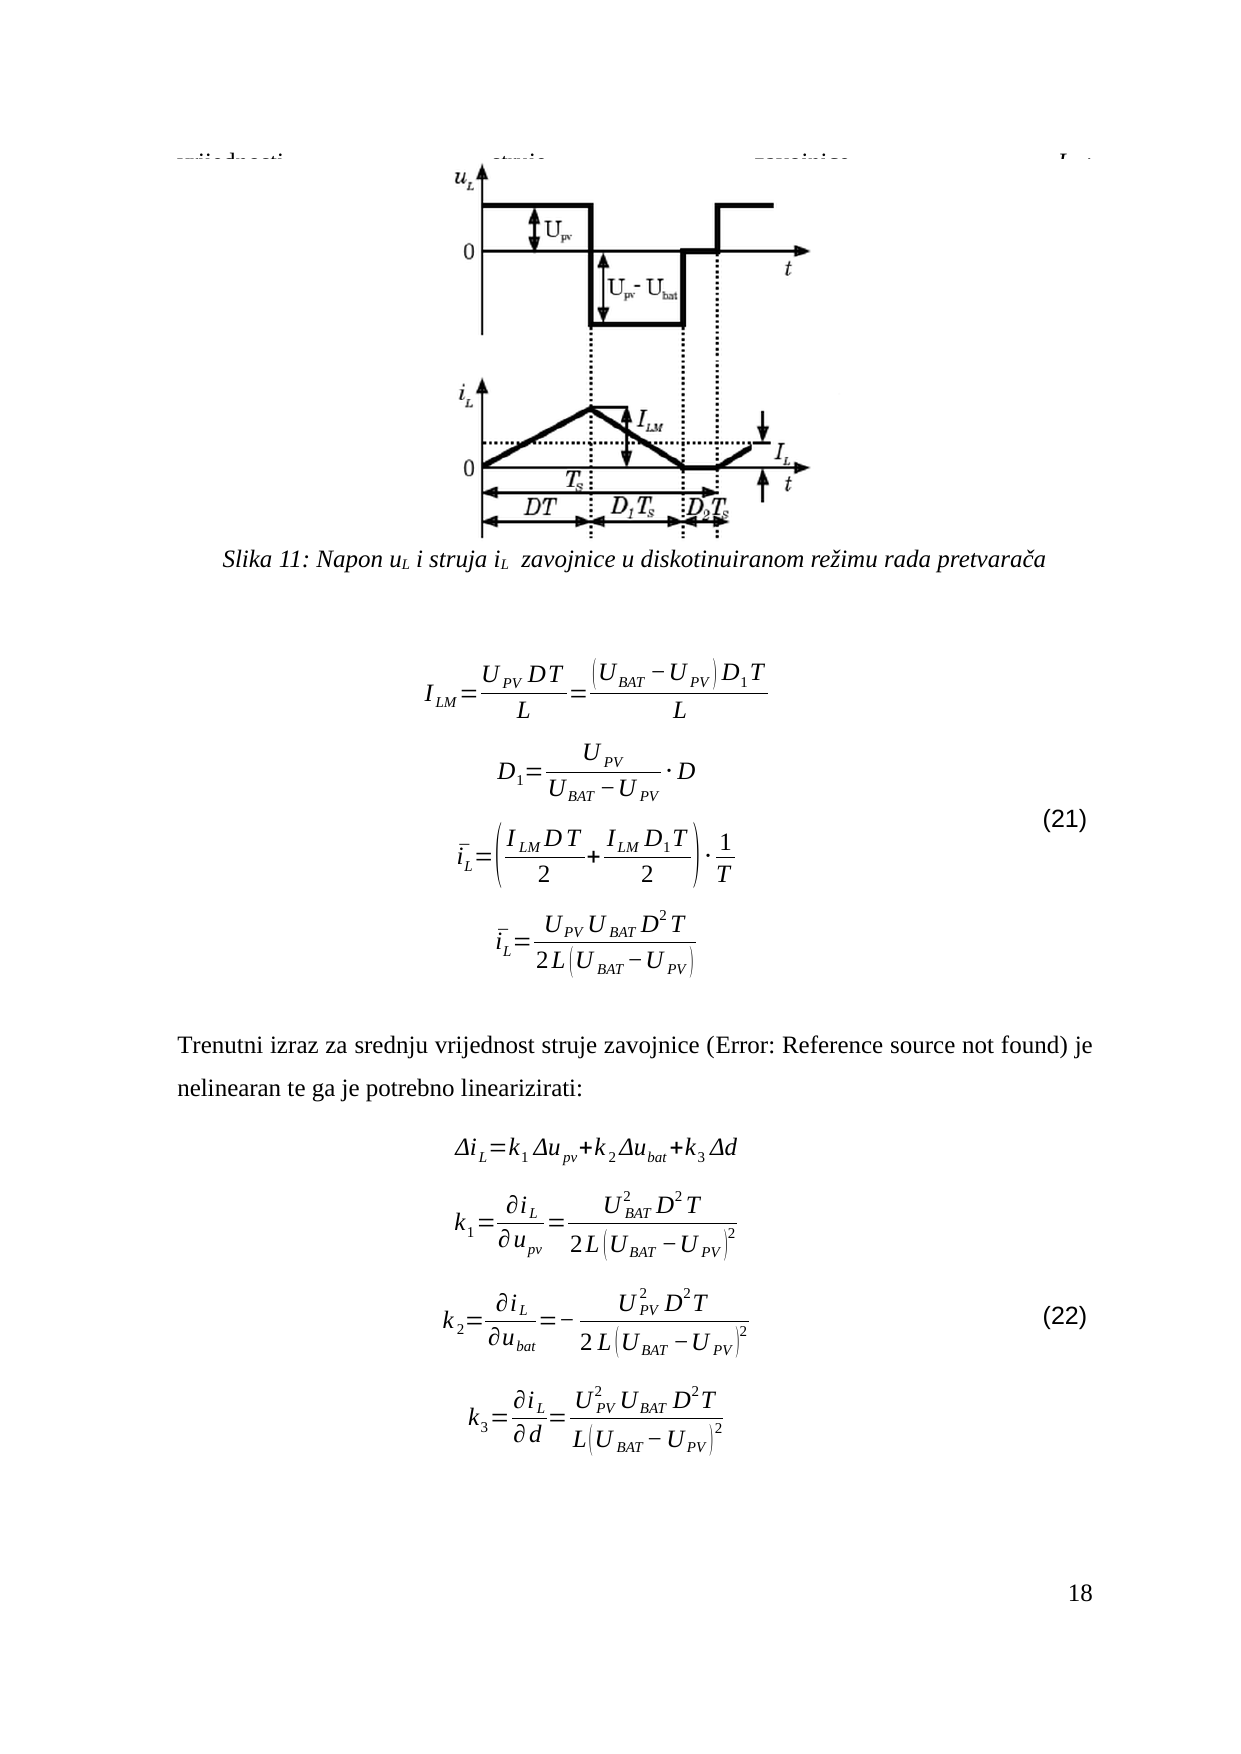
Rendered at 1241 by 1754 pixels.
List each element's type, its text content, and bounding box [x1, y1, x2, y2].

table_header [177, 651, 1015, 733]
table_cell [177, 900, 1015, 989]
table_header (4.17) [1015, 651, 1093, 989]
picture [177, 159, 1094, 544]
table_header [177, 1122, 1015, 1175]
table_cell [177, 815, 1015, 900]
table_cell [177, 1370, 1015, 1468]
table_cell [177, 1273, 1015, 1370]
table_cell [177, 733, 1015, 815]
table_header (4.18) [1015, 1122, 1093, 1468]
table_cell [177, 1175, 1015, 1273]
